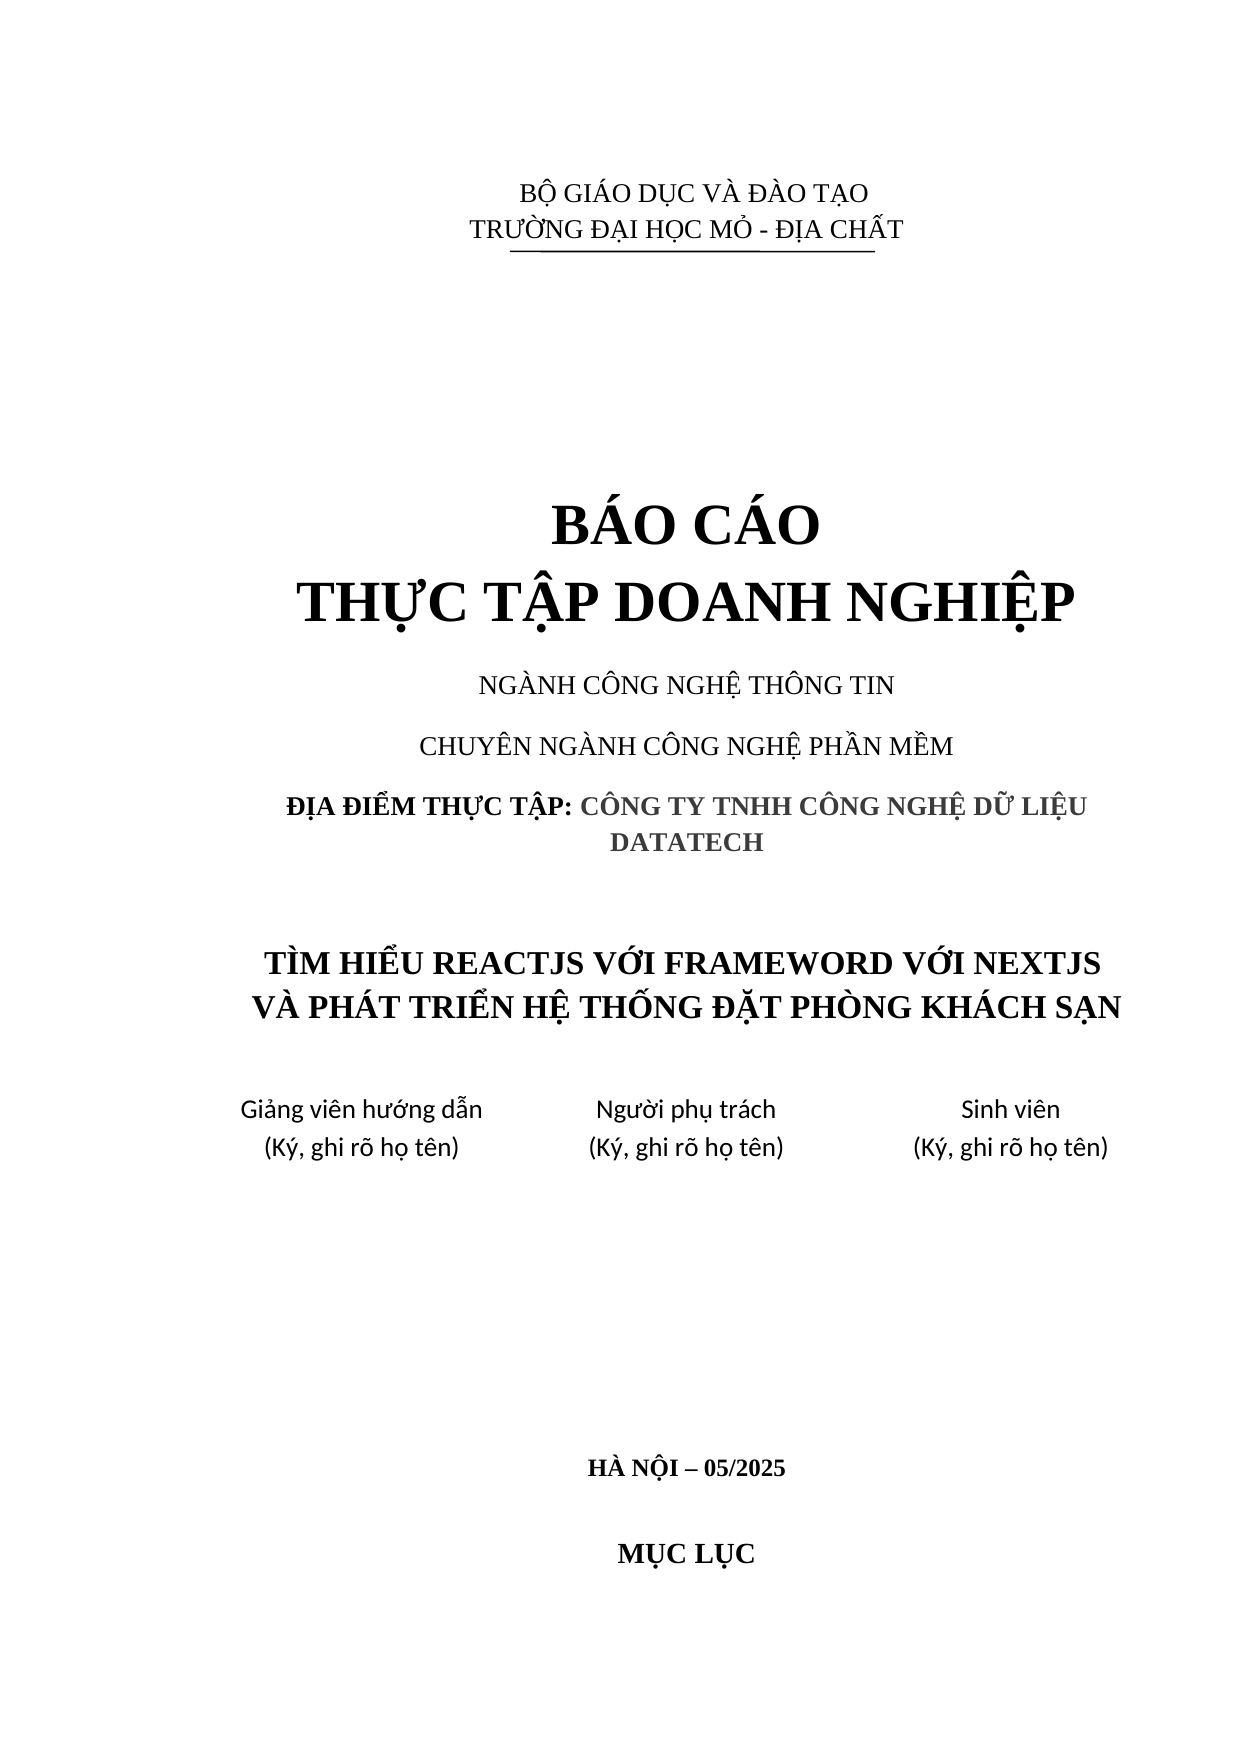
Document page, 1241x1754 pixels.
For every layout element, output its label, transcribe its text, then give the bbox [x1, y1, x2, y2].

text BÁO CÁO [207, 490, 1166, 557]
text CHUYÊN NGÀNH CÔNG NGHỆ PHẦN MỀM [207, 730, 1166, 761]
table_header Giảng viên hướng dẫn (Ký, ghi rõ họ tên) [207, 1092, 516, 1357]
text ĐỊA ĐIỂM THỰC TẬP: CÔNG TY TNHH CÔNG NGHỆ DỮ LIỆU DATATECH TÌM HIỂU REACTJS VỚI FRAMEWORD VỚI NEXTJS VÀ PHÁT TRIỂN HỆ THỐNG ĐẶT PHÒNG KHÁCH SẠN [207, 790, 1166, 1025]
table_header Người phụ trách (Ký, ghi rõ họ tên) [516, 1092, 856, 1357]
text HÀ NỘI – 05/2025 [207, 1453, 1166, 1482]
text THỰC TẬP DOANH NGHIỆP [207, 567, 1166, 634]
table_header Sinh viên (Ký, ghi rõ họ tên) [856, 1092, 1166, 1357]
